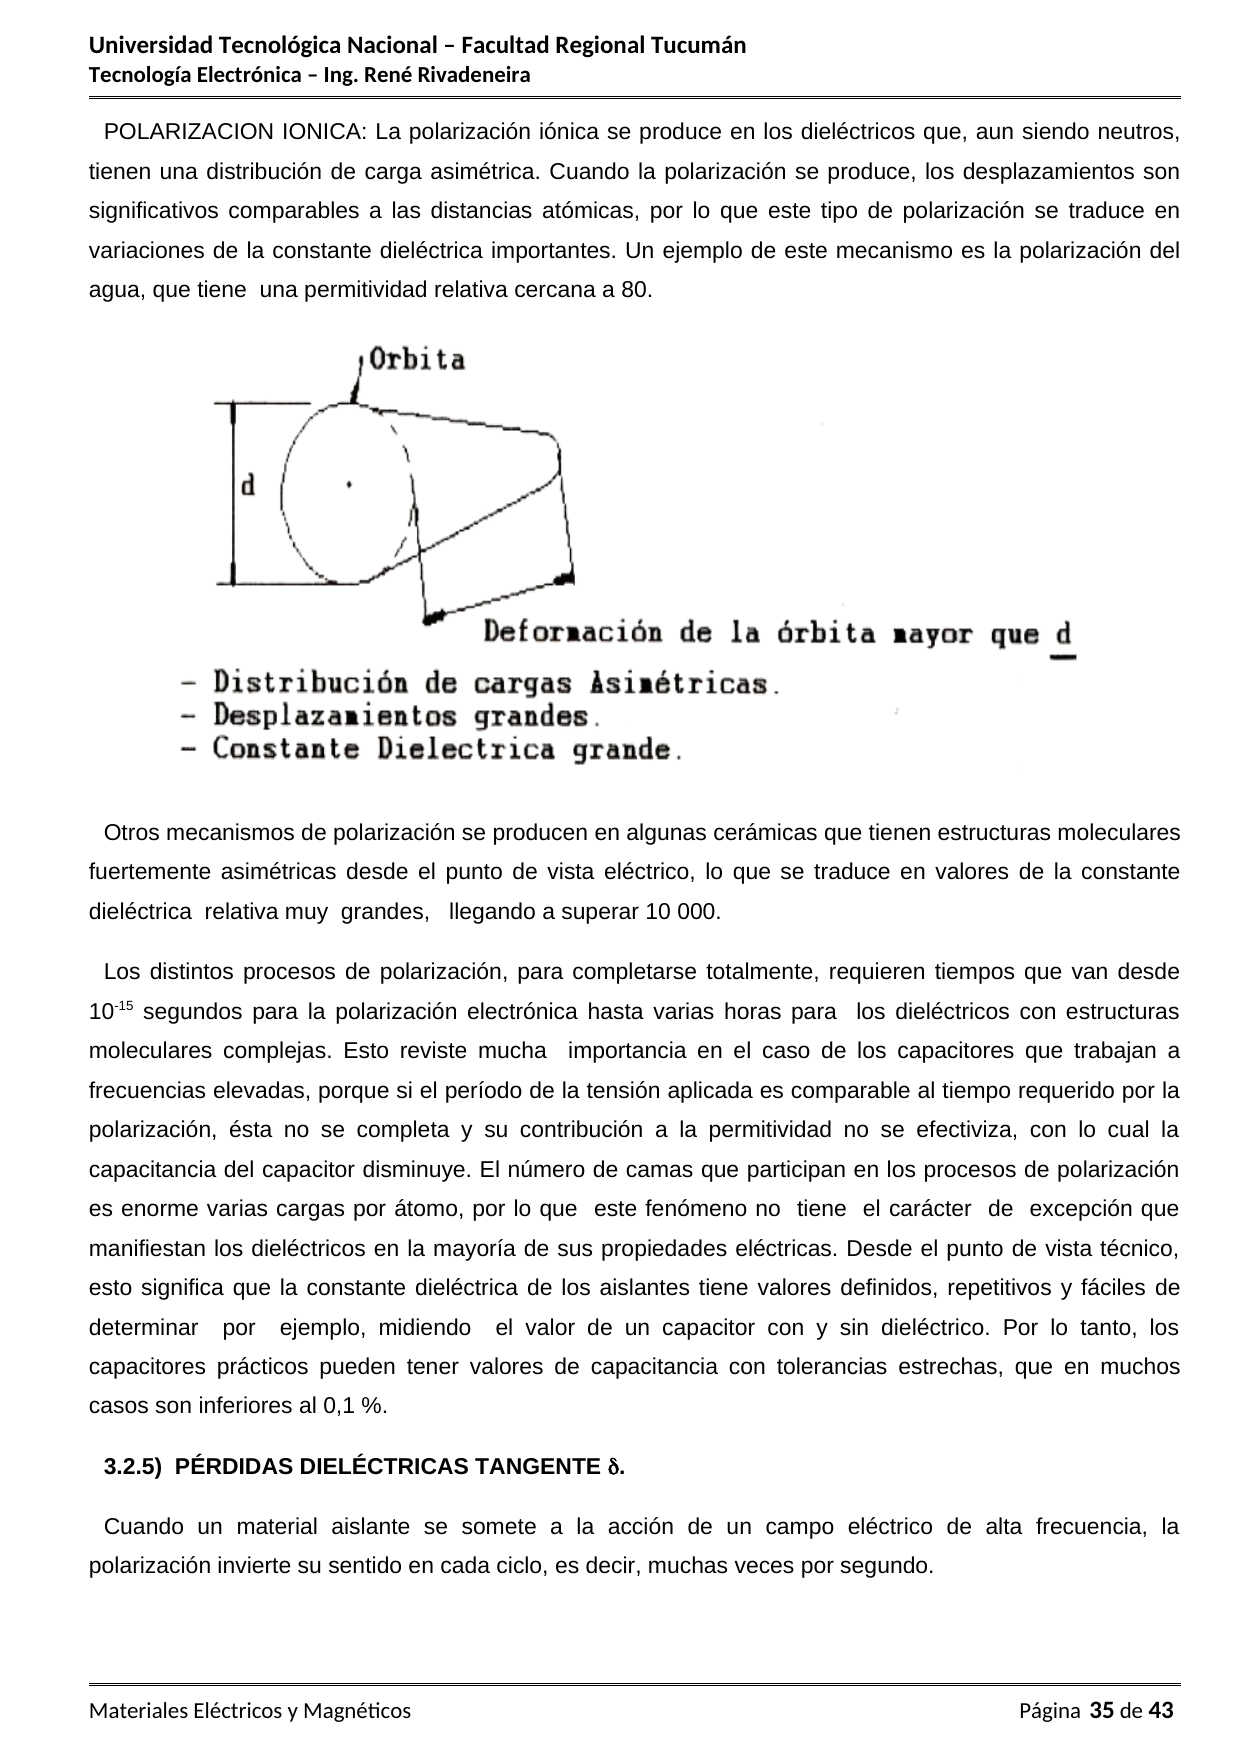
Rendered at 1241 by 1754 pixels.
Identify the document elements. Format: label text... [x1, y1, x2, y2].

text Los distintos procesos de polarización, para completarse totalmente, requieren tiempos que van desde 10-15 segundos para la polarización electrónica hasta varias horas para los dieléctricos con estructuras moleculares complejas. Esto reviste mucha importancia en el caso de los capacitores que trabajan a frecuencias elevadas, porque si el período de la tensión aplicada es comparable al tiempo requerido por la polarización, ésta no se completa y su contribución a la permitividad no se efectiviza, con lo cual la capacitancia del capacitor disminuye. El número de camas que participan en los procesos de polarización es enorme varias cargas por átomo, por lo que este fenómeno no tiene el carácter de excepción que manifiestan los dieléctricos en la mayoría de sus propiedades eléctricas. Desde el punto de vista técnico, esto significa que la constante dieléctrica de los aislantes tiene valores definidos, repetitivos y fáciles de determinar por ejemplo, midiendo el valor de un capacitor con y sin dieléctrico. Por lo tanto, los capacitores prácticos pueden tener valores de capacitancia con tolerancias estrechas, que en muchos casos son inferiores al 0,1 %. [89, 958, 1181, 1419]
text Otros mecanismos de polarización se producen en algunas cerámicas que tienen estructuras moleculares fuertemente asimétricas desde el punto de vista eléctrico, lo que se traduce en valores de la constante dieléctrica relativa muy grandes, llegando a superar 10 000. [89, 819, 1181, 924]
text POLARIZACION IONICA: La polarización iónica se produce en los dieléctricos que, aun siendo neutros, tienen una distribución de carga asimétrica. Cuando la polarización se produce, los desplazamientos son significativos comparables a las distancias atómicas, por lo que este tipo de polarización se traduce en variaciones de la constante dieléctrica importantes. Un ejemplo de este mecanismo es la polarización del agua, que tiene una permitividad relativa cercana a 80. [89, 118, 1181, 302]
picture [159, 337, 1110, 777]
text 3.2.5) PÉRDIDAS DIELÉCTRICAS TANGENTE . [89, 1453, 1181, 1479]
text Cuando un material aislante se somete a la acción de un campo eléctrico de alta frecuencia, la polarización invierte su sentido en cada ciclo, es decir, muchas veces por segundo. [89, 1513, 1181, 1579]
